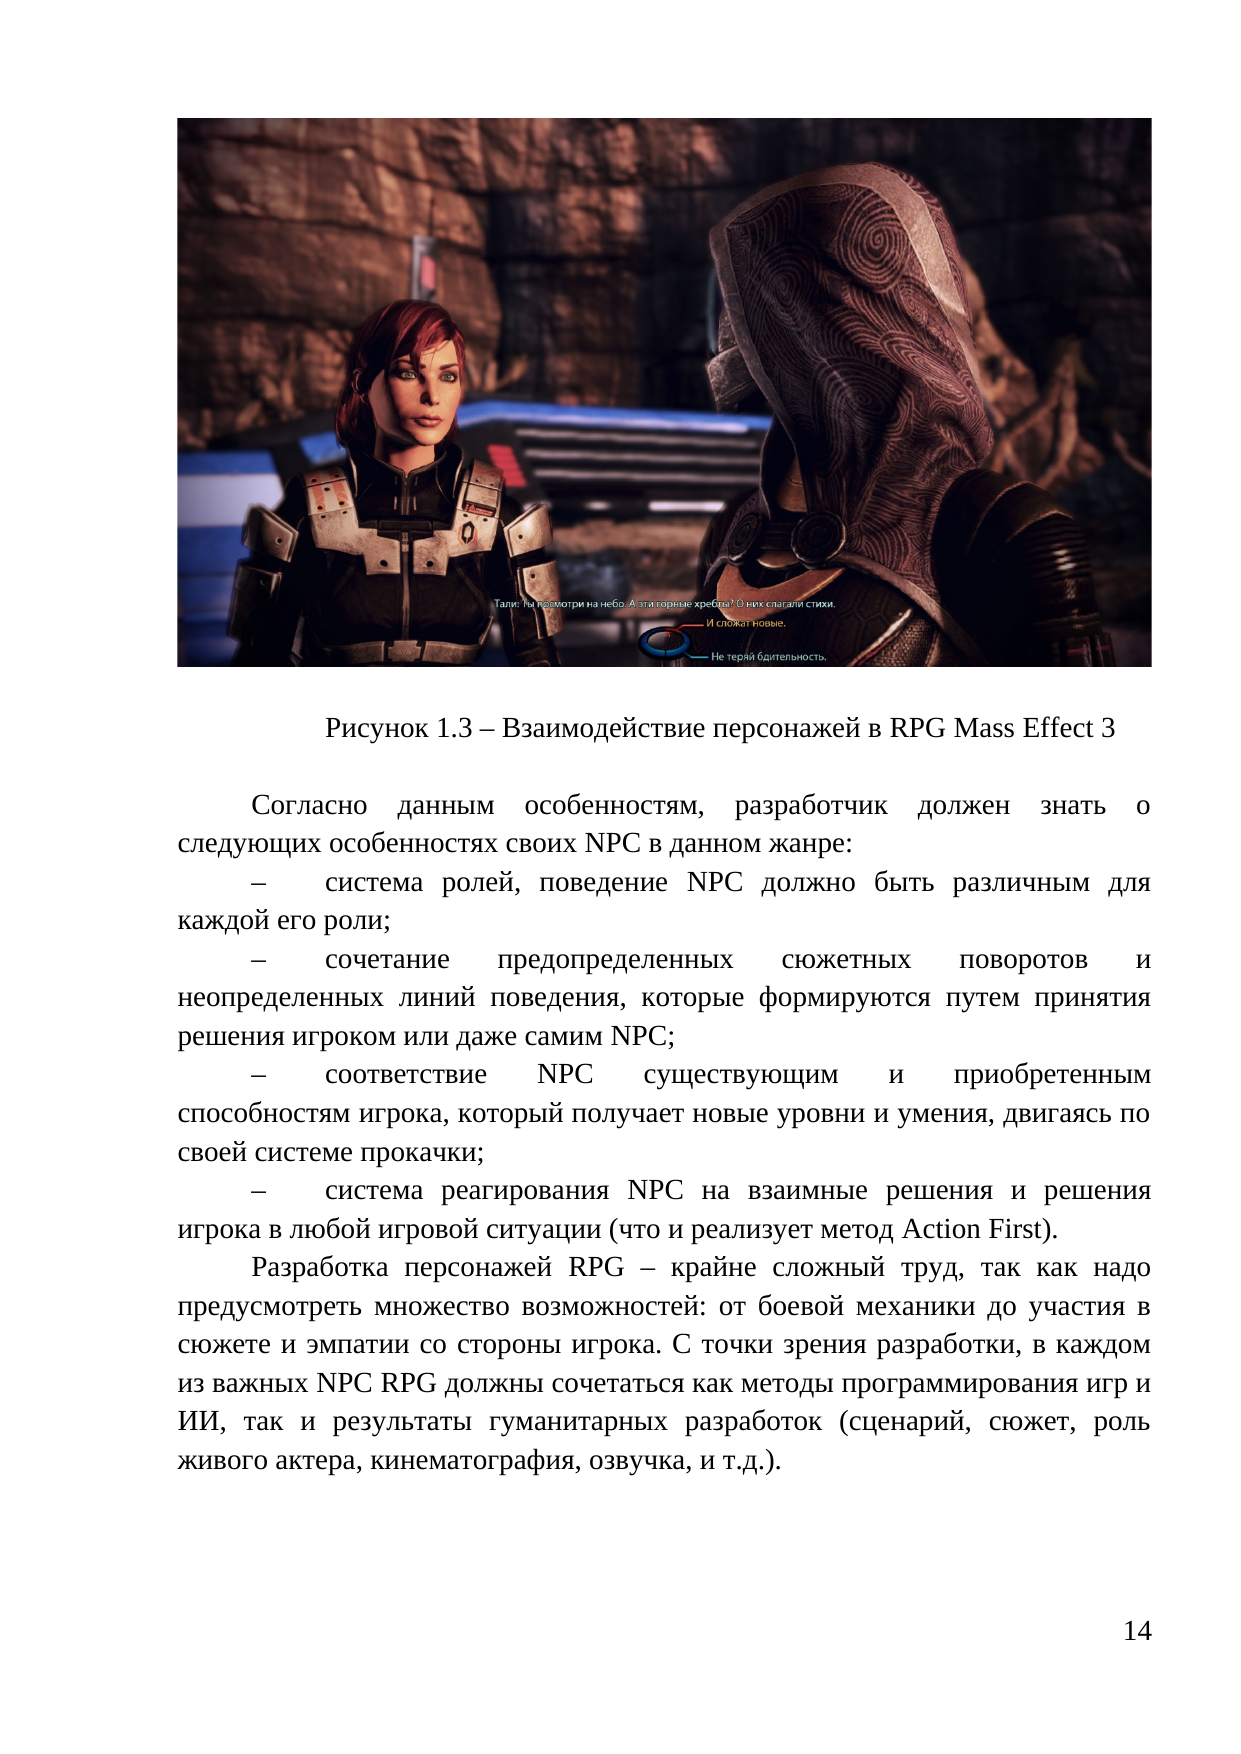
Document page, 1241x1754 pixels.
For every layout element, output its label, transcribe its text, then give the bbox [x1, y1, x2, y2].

list соответствие NPC существующим и приобретенным способностям игрока, который получает новые уровни и умения, двигаясь по своей системе прокачки; [177, 1057, 1152, 1167]
text Рисунок 1.3 – Взаимодействие персонажей в RPG Mass Effect 3 [288, 710, 1152, 743]
list система ролей, поведение NPC должно быть различным для каждой его роли; [177, 864, 1152, 936]
list Разработка персонажей RPG – крайне сложный труд, так как надо предусмотреть множество возможностей: от боевой механики до участия в сюжете и эмпатии со стороны игрока. С точки зрения разработки, в каждом из важных NPC RPG должны сочетаться как методы программирования игр и ИИ, так и результаты гуманитарных разработок (сценарий, сюжет, роль живого актера, кинематография, озвучка, и т.д.). [177, 1249, 1152, 1476]
picture [177, 118, 1152, 667]
list Согласно данным особенностям, разработчик должен знать о следующих особенностях своих NPC в данном жанре: [177, 787, 1152, 859]
list система реагирования NPC на взаимные решения и решения игрока в любой игровой ситуации (что и реализует метод Action First). [177, 1172, 1152, 1244]
list сочетание предопределенных сюжетных поворотов и неопределенных линий поведения, которые формируются путем принятия решения игроком или даже самим NPC; [177, 941, 1152, 1052]
